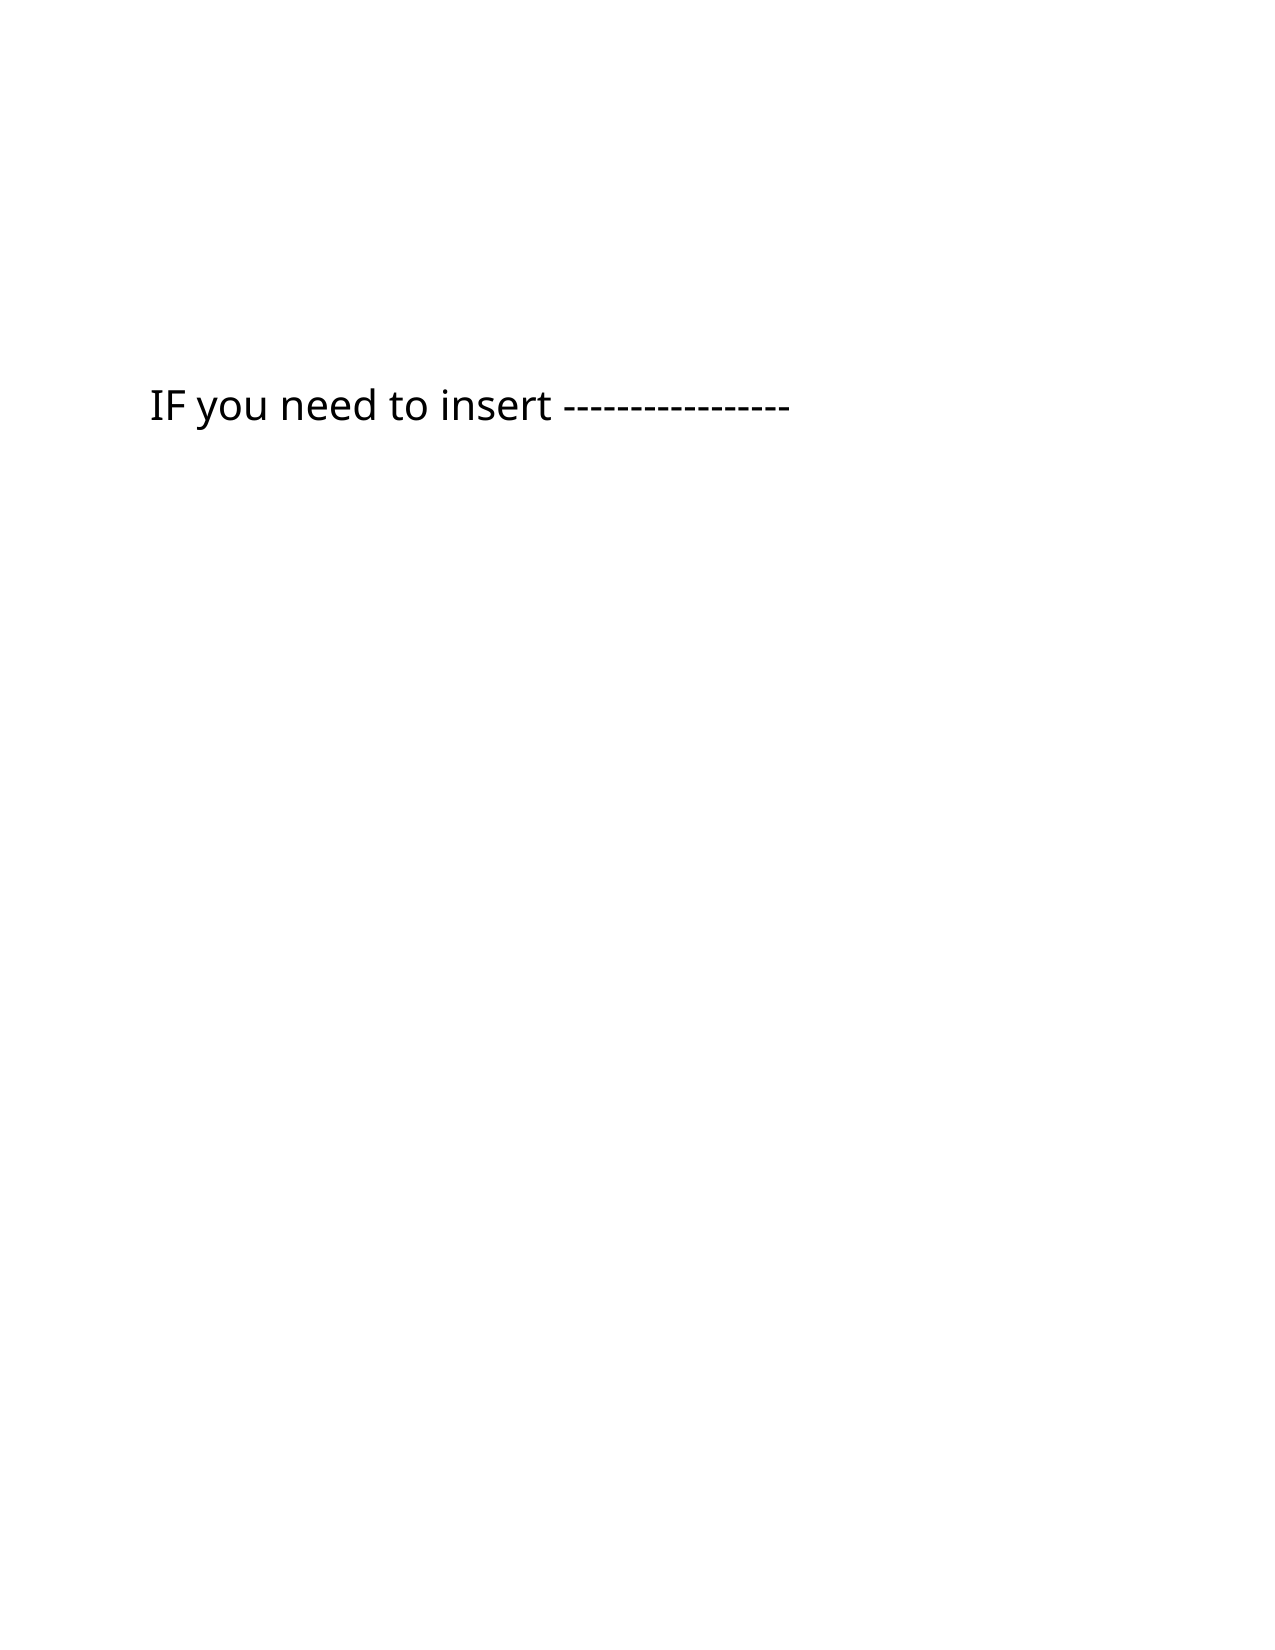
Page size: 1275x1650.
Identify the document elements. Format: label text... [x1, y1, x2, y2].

text IF you need to insert ----------------- [150, 376, 1125, 433]
